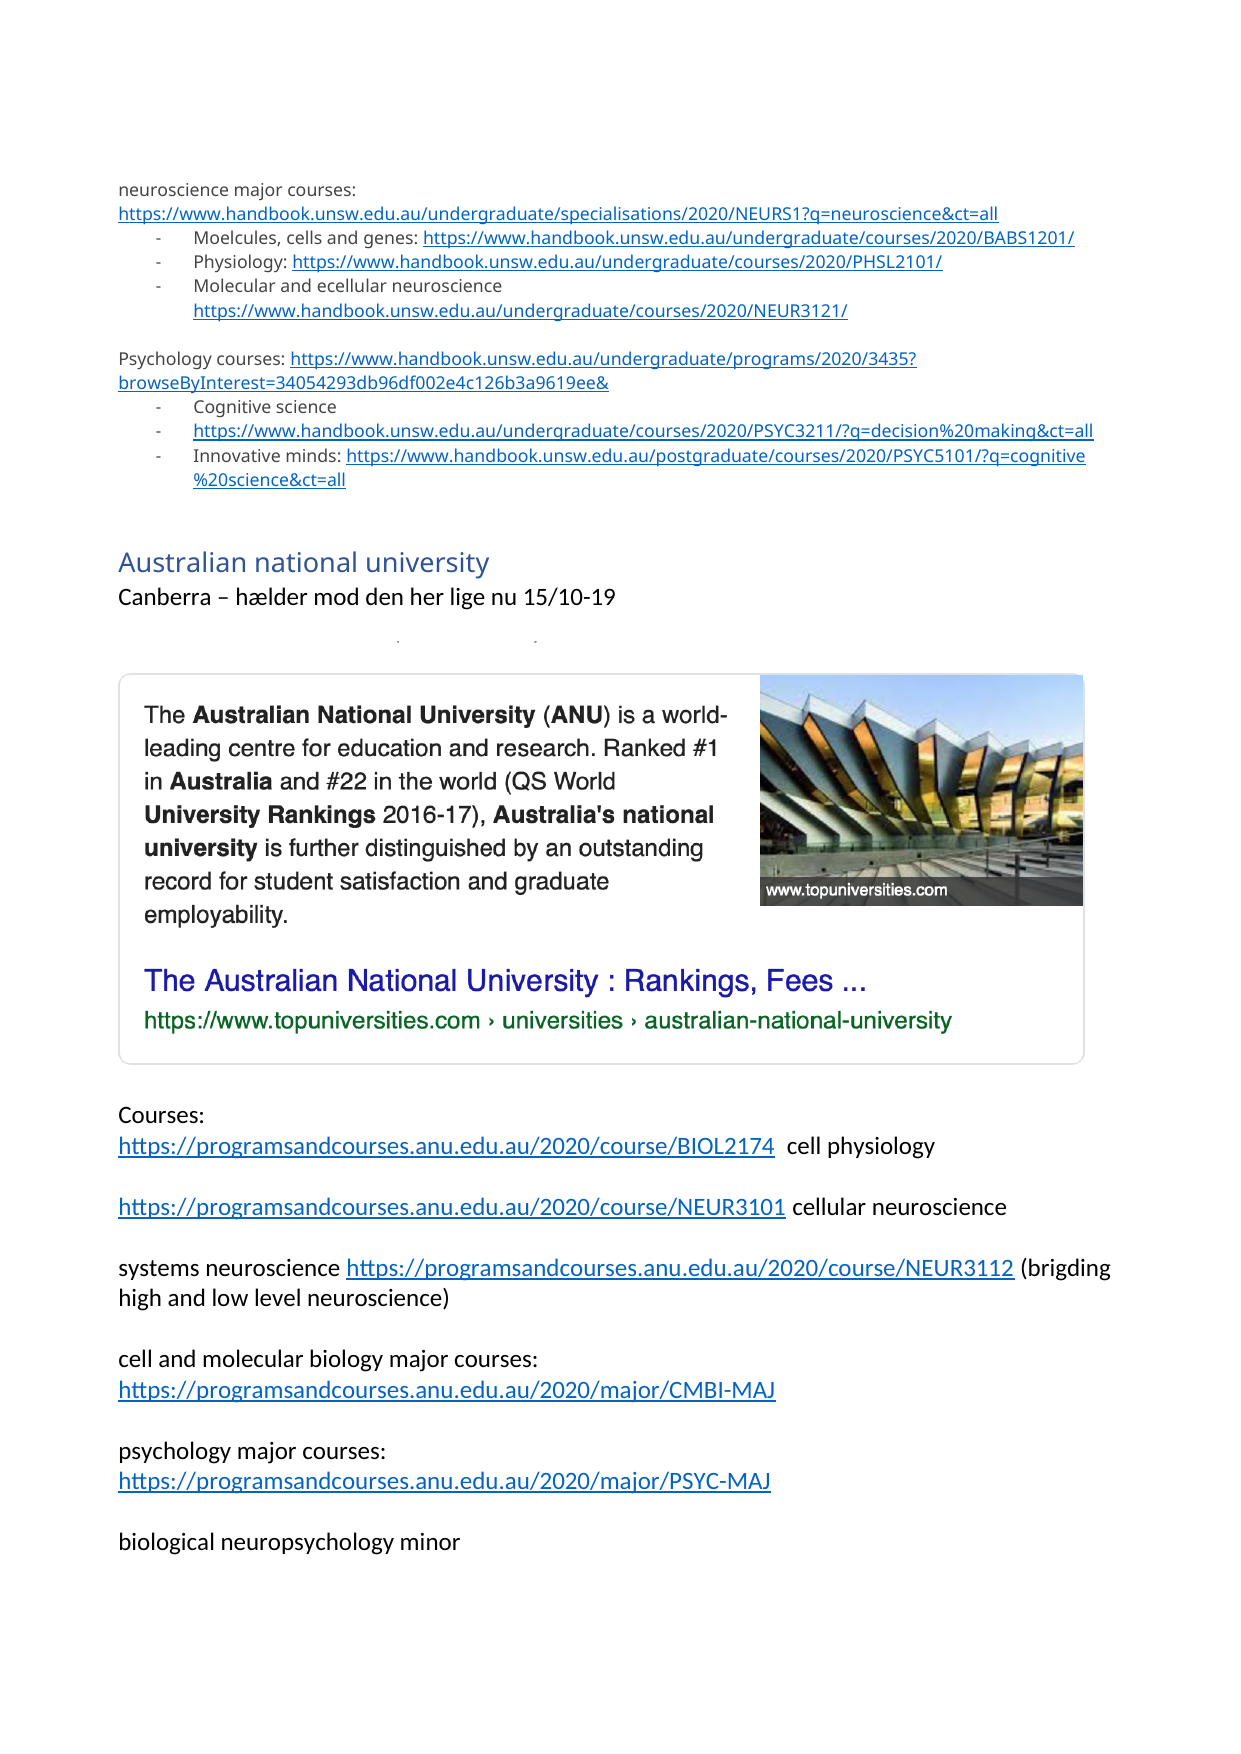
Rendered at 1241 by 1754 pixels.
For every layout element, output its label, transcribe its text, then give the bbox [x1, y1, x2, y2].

text systems neuroscience https://programsandcourses.anu.edu.au/2020/course/NEUR3112 (brigding high and low level neuroscience) [118, 1252, 1122, 1313]
text https://programsandcourses.anu.edu.au/2020/course/NEUR3101 cellular neuroscience [118, 1191, 1122, 1221]
text biological neuropsychology minor [118, 1527, 1122, 1557]
text Courses: [118, 1099, 1122, 1130]
text https://programsandcourses.anu.edu.au/2020/course/BIOL2174 cell physiology [118, 1130, 1122, 1160]
list Innovative minds: https://www.handbook.unsw.edu.au/postgraduate/courses/2020/PSYC5101/?q=cognitive%20science&ct=all [156, 443, 1122, 491]
text Psychology courses: https://www.handbook.unsw.edu.au/undergraduate/programs/2020/3435?browseByInterest=34054293db96df002e4c126b3a9619ee& [118, 346, 1122, 395]
list Molecular and ecellular neuroscience https://www.handbook.unsw.edu.au/undergraduate/courses/2020/NEUR3121/ [156, 274, 1122, 322]
text cell and molecular biology major courses: [118, 1343, 1122, 1374]
list Moelcules, cells and genes: https://www.handbook.unsw.edu.au/undergraduate/courses/2020/BABS1201/ [156, 226, 1122, 250]
list https://www.handbook.unsw.edu.au/undergraduate/courses/2020/PSYC3211/?q=decision%20making&ct=all [156, 419, 1122, 443]
picture [118, 641, 1122, 1069]
text https://www.handbook.unsw.edu.au/undergraduate/specialisations/2020/NEURS1?q=neuroscience&ct=all [118, 201, 1122, 226]
text https://programsandcourses.anu.edu.au/2020/major/CMBI-MAJ [118, 1374, 1122, 1404]
text neuroscience major courses: [118, 177, 1122, 201]
text https://programsandcourses.anu.edu.au/2020/major/PSYC-MAJ [118, 1466, 1122, 1496]
list Physiology: https://www.handbook.unsw.edu.au/undergraduate/courses/2020/PHSL2101/ [156, 250, 1122, 274]
text psychology major courses: [118, 1435, 1122, 1466]
list Cognitive science [156, 395, 1122, 419]
text Canberra – hælder mod den her lige nu 15/10-19 [118, 581, 1122, 611]
subtitle Australian national university [118, 544, 1122, 581]
